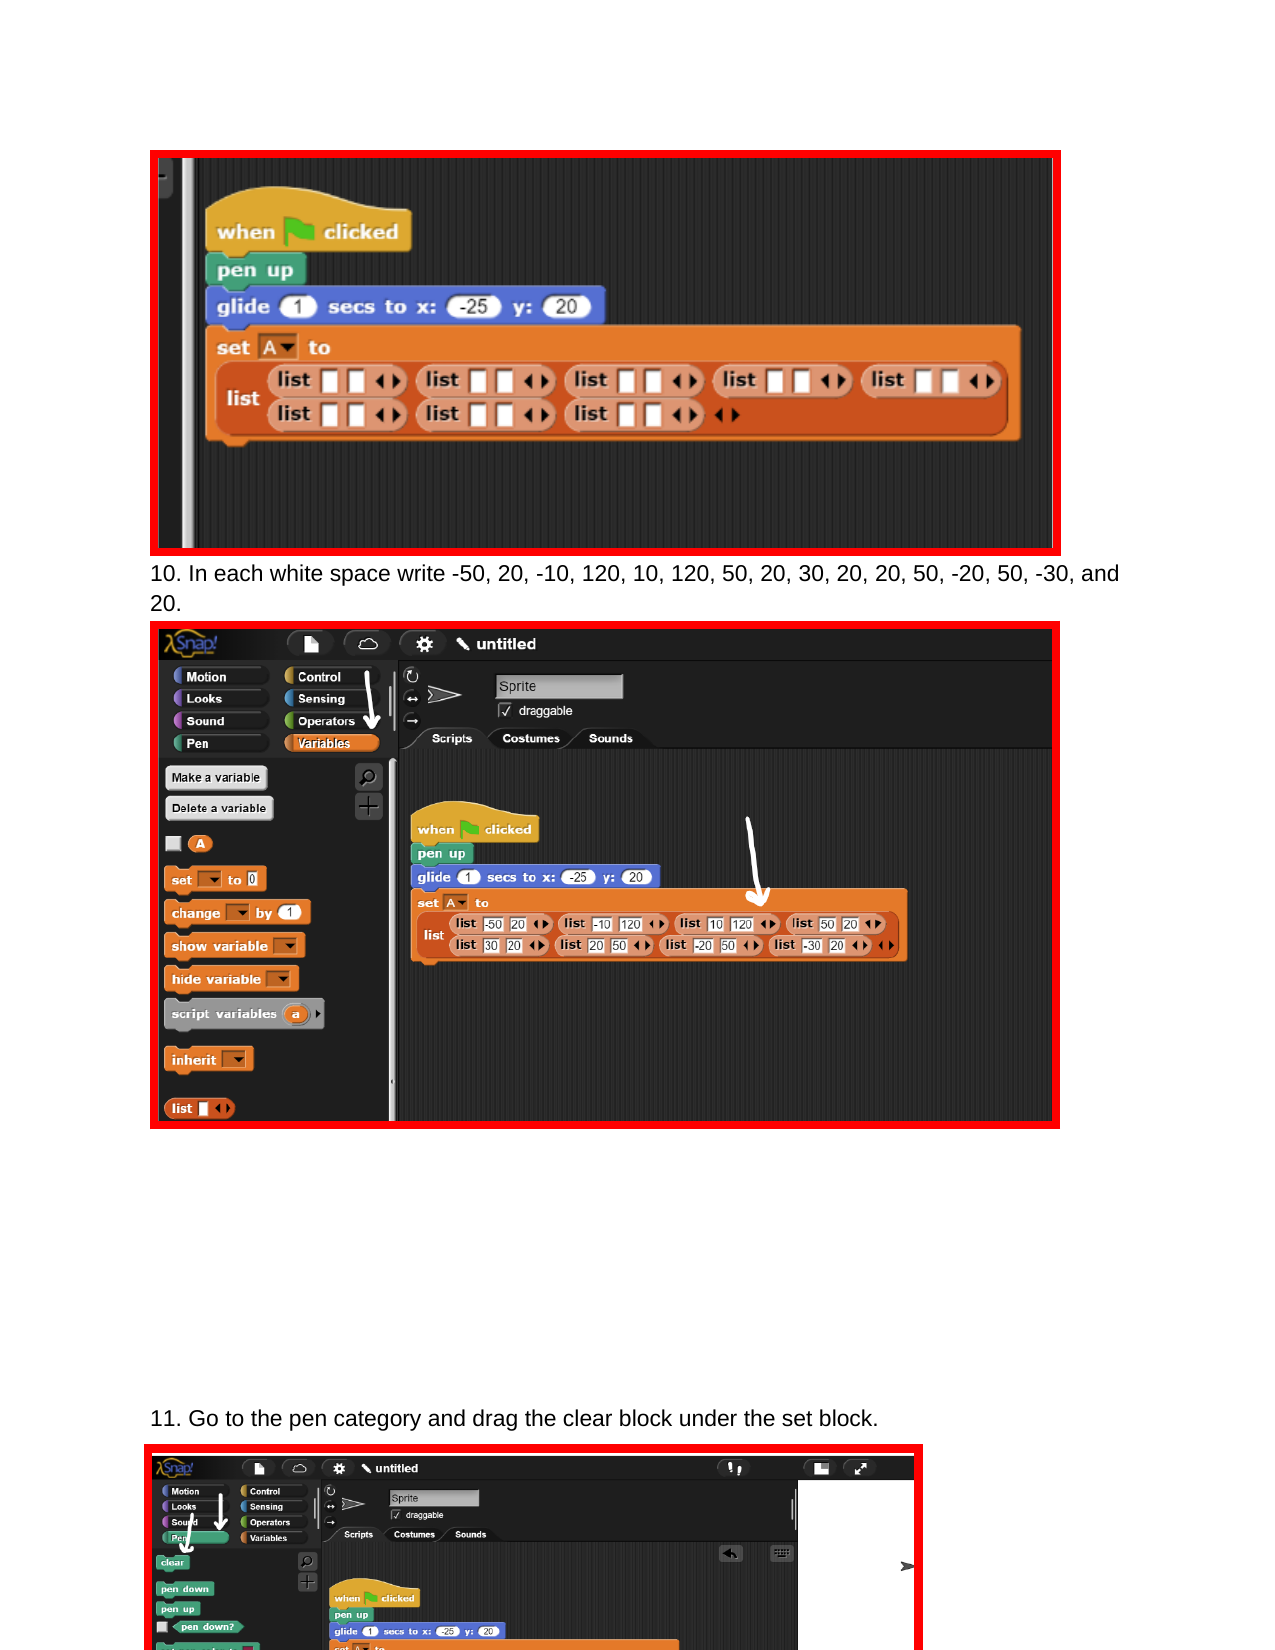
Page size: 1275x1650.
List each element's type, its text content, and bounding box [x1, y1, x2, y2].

picture [152, 1453, 914, 1650]
text 10. In each white space write -50, 20, -10, 120, 10, 120, 50, 20, 30, 20, 20, 50, -20, 50, -30, and 20. [150, 560, 1125, 617]
picture [158, 629, 1052, 1121]
text 11. Go to the pen category and drag the clear block under the set block. [150, 1405, 1125, 1432]
picture [158, 158, 1053, 548]
